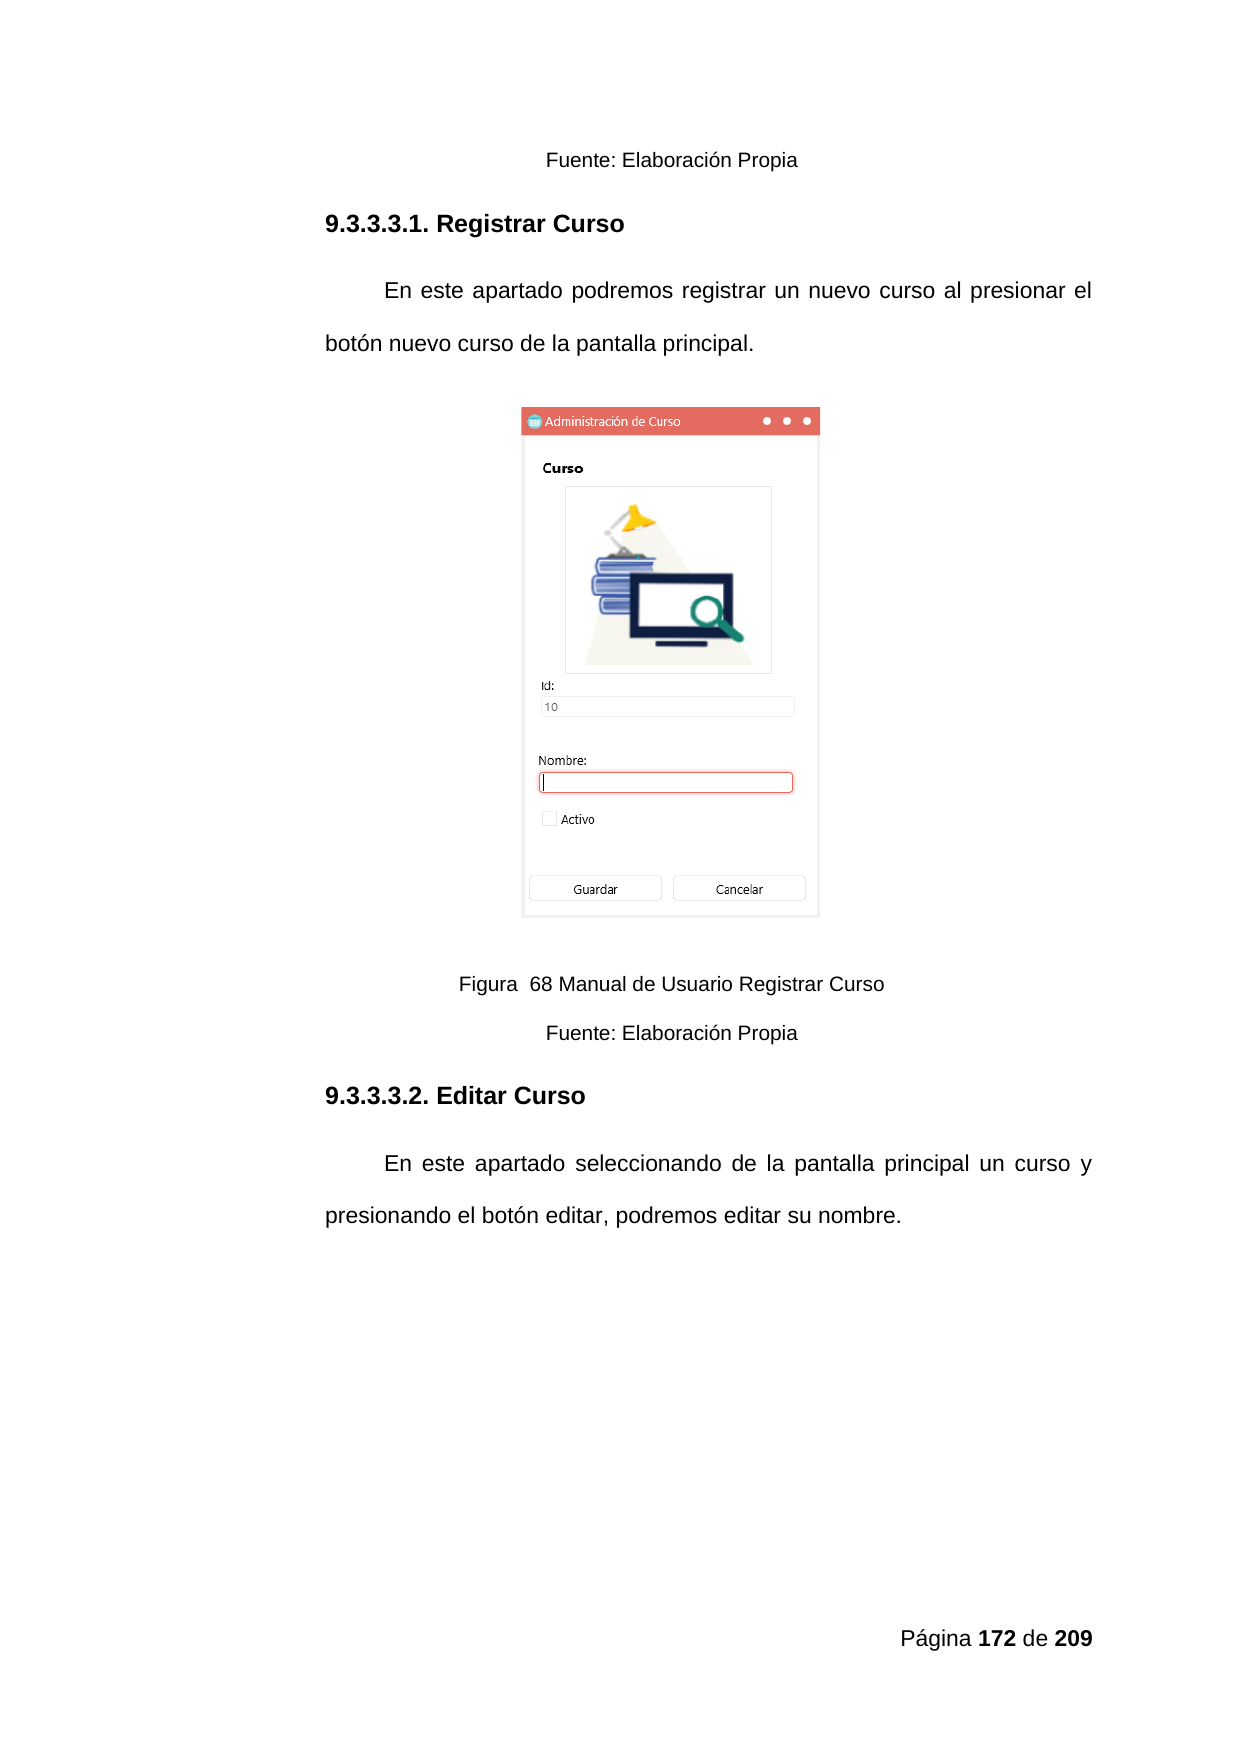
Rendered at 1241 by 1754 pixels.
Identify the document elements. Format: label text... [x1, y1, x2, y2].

text 9.3.3.3.2. Editar Curso [251, 1081, 1092, 1110]
text En este apartado seleccionando de la pantalla principal un curso y presionando el botón editar, podremos editar su nombre. [325, 1149, 1092, 1228]
text 9.3.3.3.1. Registrar Curso [251, 209, 1092, 237]
picture [521, 407, 821, 918]
text Fuente: Elaboración Propia [177, 148, 1092, 172]
text En este apartado podremos registrar un nuevo curso al presionar el botón nuevo curso de la pantalla principal. [325, 277, 1092, 356]
text Fuente: Elaboración Propia [177, 1020, 1092, 1044]
